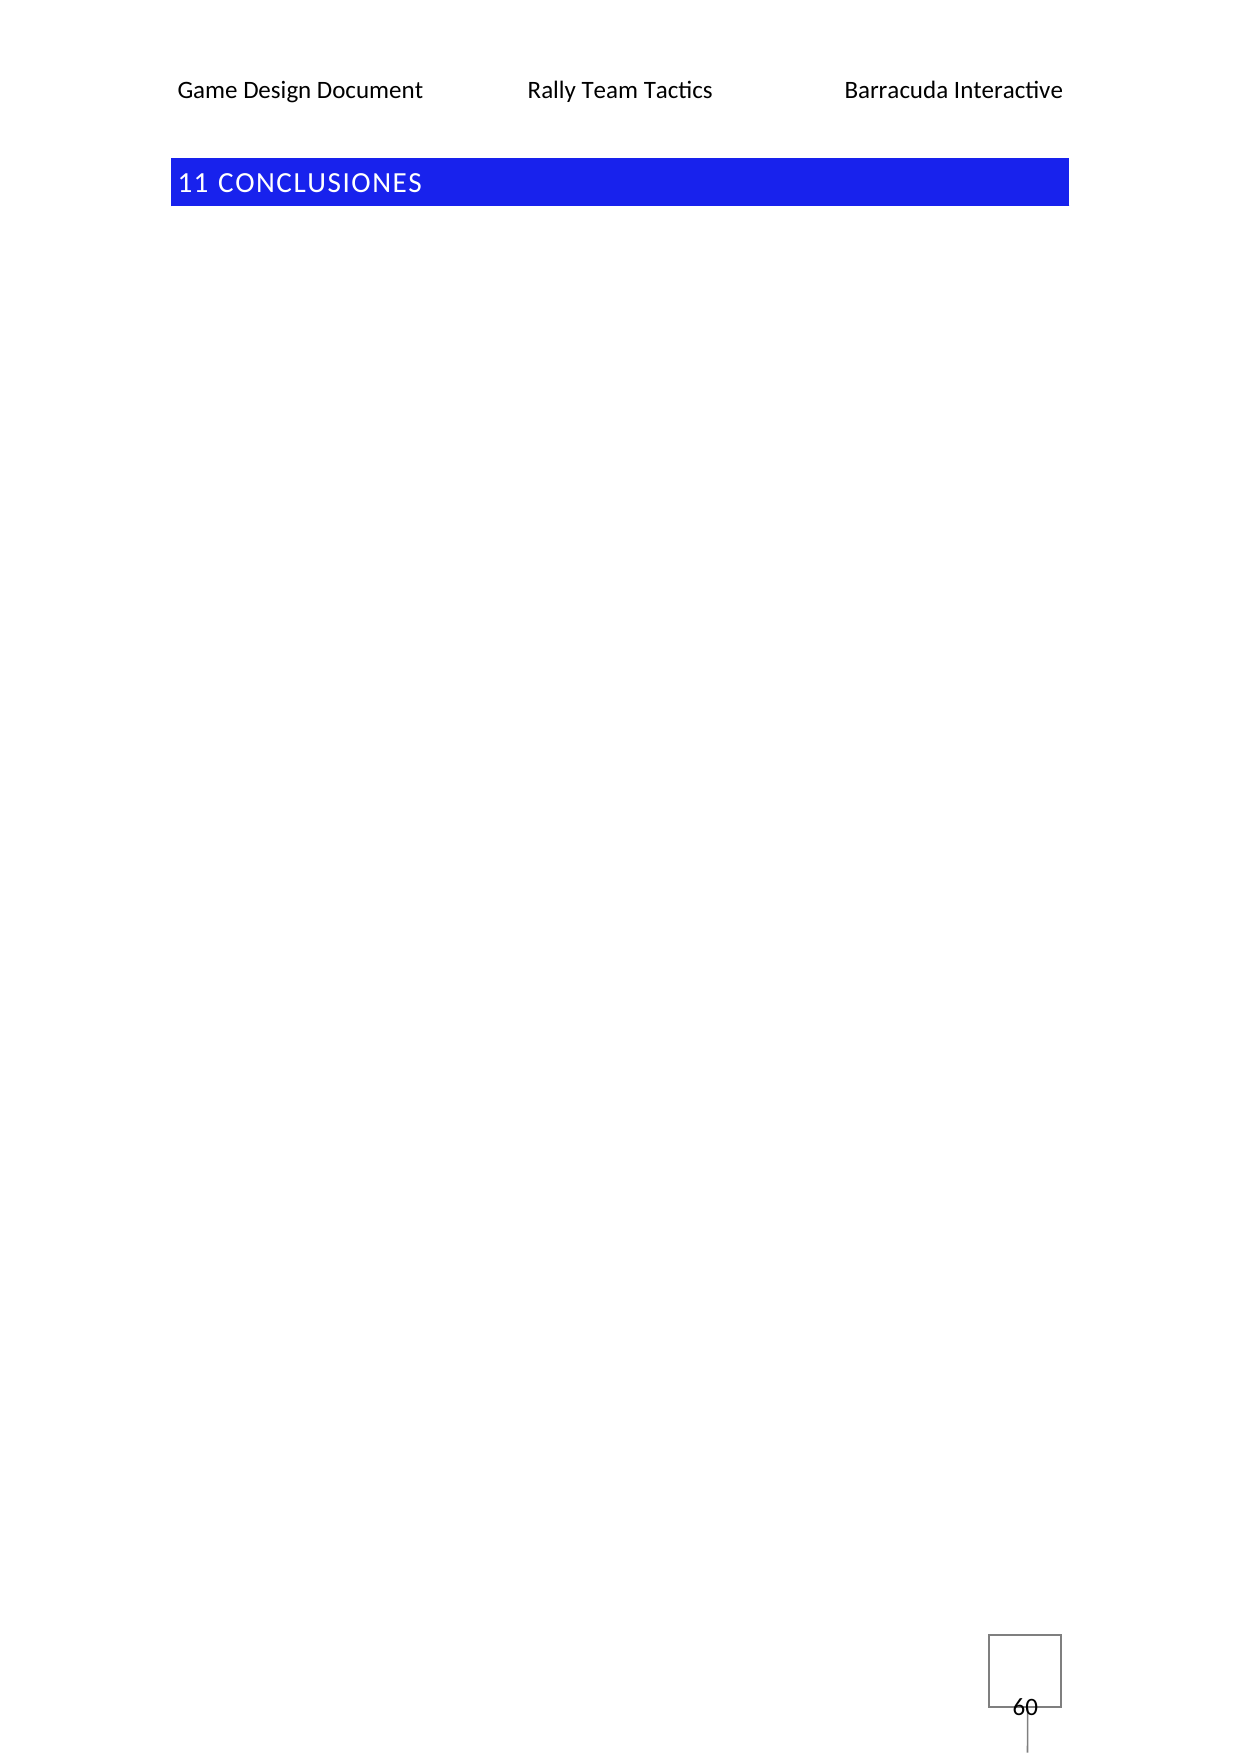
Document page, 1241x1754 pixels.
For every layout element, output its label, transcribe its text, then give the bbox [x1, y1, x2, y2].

subtitle 11 Conclusiones [177, 164, 1063, 200]
